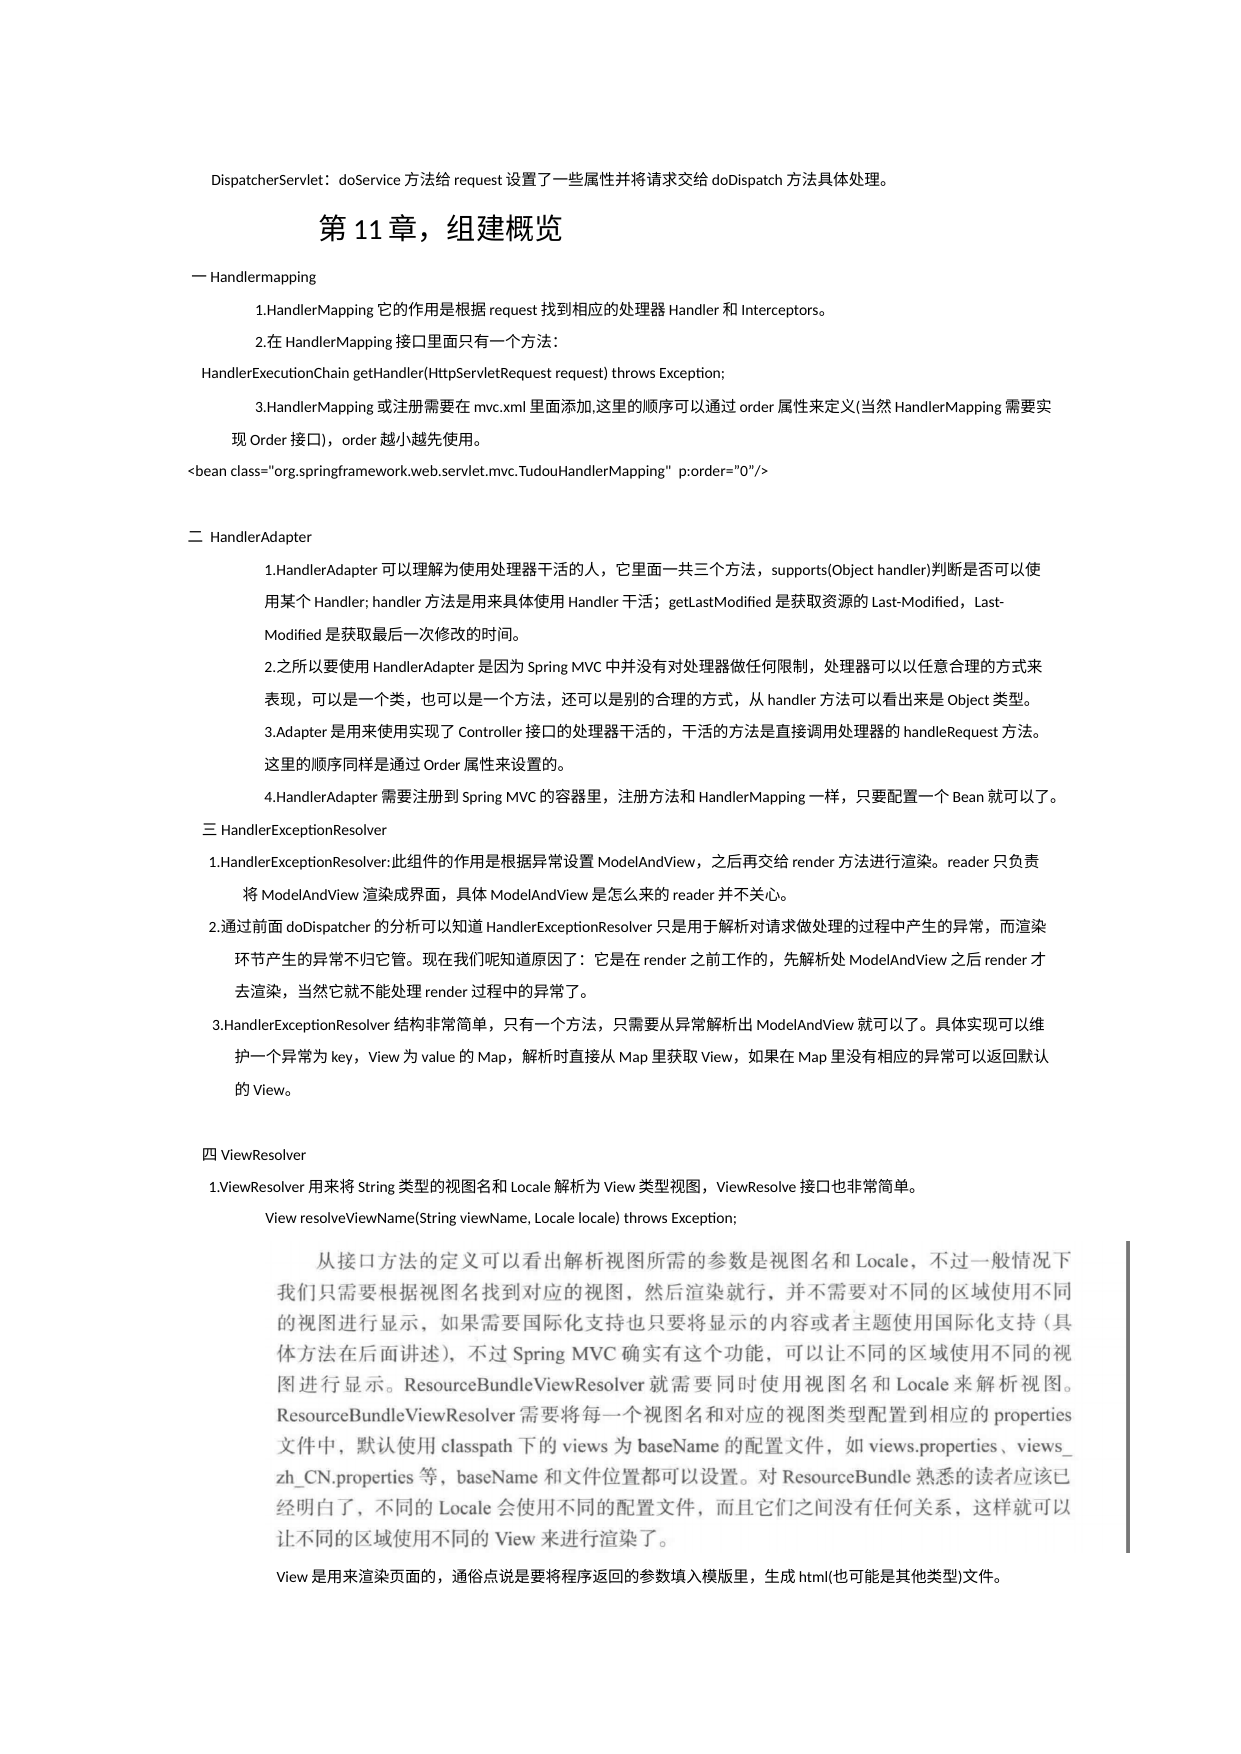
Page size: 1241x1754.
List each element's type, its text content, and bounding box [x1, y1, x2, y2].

list HandlerMapping或注册需要在mvc.xml里面添加,这里的顺序可以通过order属性来定义(当然HandlerMapping需要实现Order接口)，order越小越先使用。 [231, 389, 1053, 454]
list 一 Handlermapping [187, 259, 1053, 292]
text 四 ViewResolver [187, 1137, 1053, 1169]
text 3.HandlerExceptionResolver结构非常简单，只有一个方法，只需要从异常解析出ModelAndView就可以了。具体实现可以维护一个异常为key，View为value的Map，解析时直接从Map里获取View，如果在Map里没有相应的异常可以返回默认的View。 [187, 1007, 1053, 1104]
text DispatcherServlet：doService方法给request设置了一些属性并将请求交给doDispatch方法具体处理。 [187, 162, 1053, 194]
list 二 HandlerAdapter [187, 519, 1053, 552]
list 在HandlerMapping接口里面只有一个方法： [231, 324, 1053, 357]
list 之所以要使用HandlerAdapter是因为Spring MVC中并没有对处理器做任何限制，处理器可以以任意合理的方式来表现，可以是一个类，也可以是一个方法，还可以是别的合理的方式，从handler方法可以看出来是Object类型。 [264, 649, 1053, 714]
list <bean class="org.springframework.web.servlet.mvc.TudouHandlerMapping" p:order=”0”/> [187, 454, 1053, 487]
list HandlerAdapter需要注册到Spring MVC的容器里，注册方法和HandlerMapping一样，只要配置一个Bean就可以了。 [264, 779, 1053, 812]
text 1.HandlerExceptionResolver:此组件的作用是根据异常设置ModelAndView，之后再交给render方法进行渲染。reader只负责将ModelAndView渲染成界面，具体ModelAndView是怎么来的reader并不关心。 [187, 844, 1053, 909]
text 第11章，组建概览 [187, 194, 1053, 259]
list HandlerAdapter可以理解为使用处理器干活的人，它里面一共三个方法，supports(Object handler)判断是否可以使用某个Handler; handler方法是用来具体使用Handler干活；getLastModified是获取资源的Last-Modified，Last-Modified是获取最后一次修改的时间。 [264, 552, 1053, 649]
text 1.ViewResolver用来将String类型的视图名和Locale解析为View类型视图，ViewResolve接口也非常简单。 [187, 1169, 1053, 1202]
text 三 HandlerExceptionResolver [187, 812, 1053, 844]
list HandlerMapping它的作用是根据request找到相应的处理器Handler和Interceptors。 [231, 292, 1053, 324]
text View是用来渲染页面的，通俗点说是要将程序返回的参数填入模版里，生成html(也可能是其他类型)文件。 [265, 1559, 1053, 1592]
picture [265, 1241, 1130, 1553]
text 2.通过前面doDispatcher的分析可以知道HandlerExceptionResolver只是用于解析对请求做处理的过程中产生的异常，而渲染环节产生的异常不归它管。现在我们呢知道原因了：它是在render之前工作的，先解析处ModelAndView之后render才去渲染，当然它就不能处理render过程中的异常了。 [187, 909, 1053, 1007]
list HandlerExecutionChain getHandler(HttpServletRequest request) throws Exception; [187, 357, 1053, 389]
text View resolveViewName(String viewName, Locale locale) throws Exception; [265, 1202, 1053, 1234]
list Adapter是用来使用实现了Controller接口的处理器干活的，干活的方法是直接调用处理器的handleRequest方法。这里的顺序同样是通过Order属性来设置的。 [264, 714, 1053, 779]
